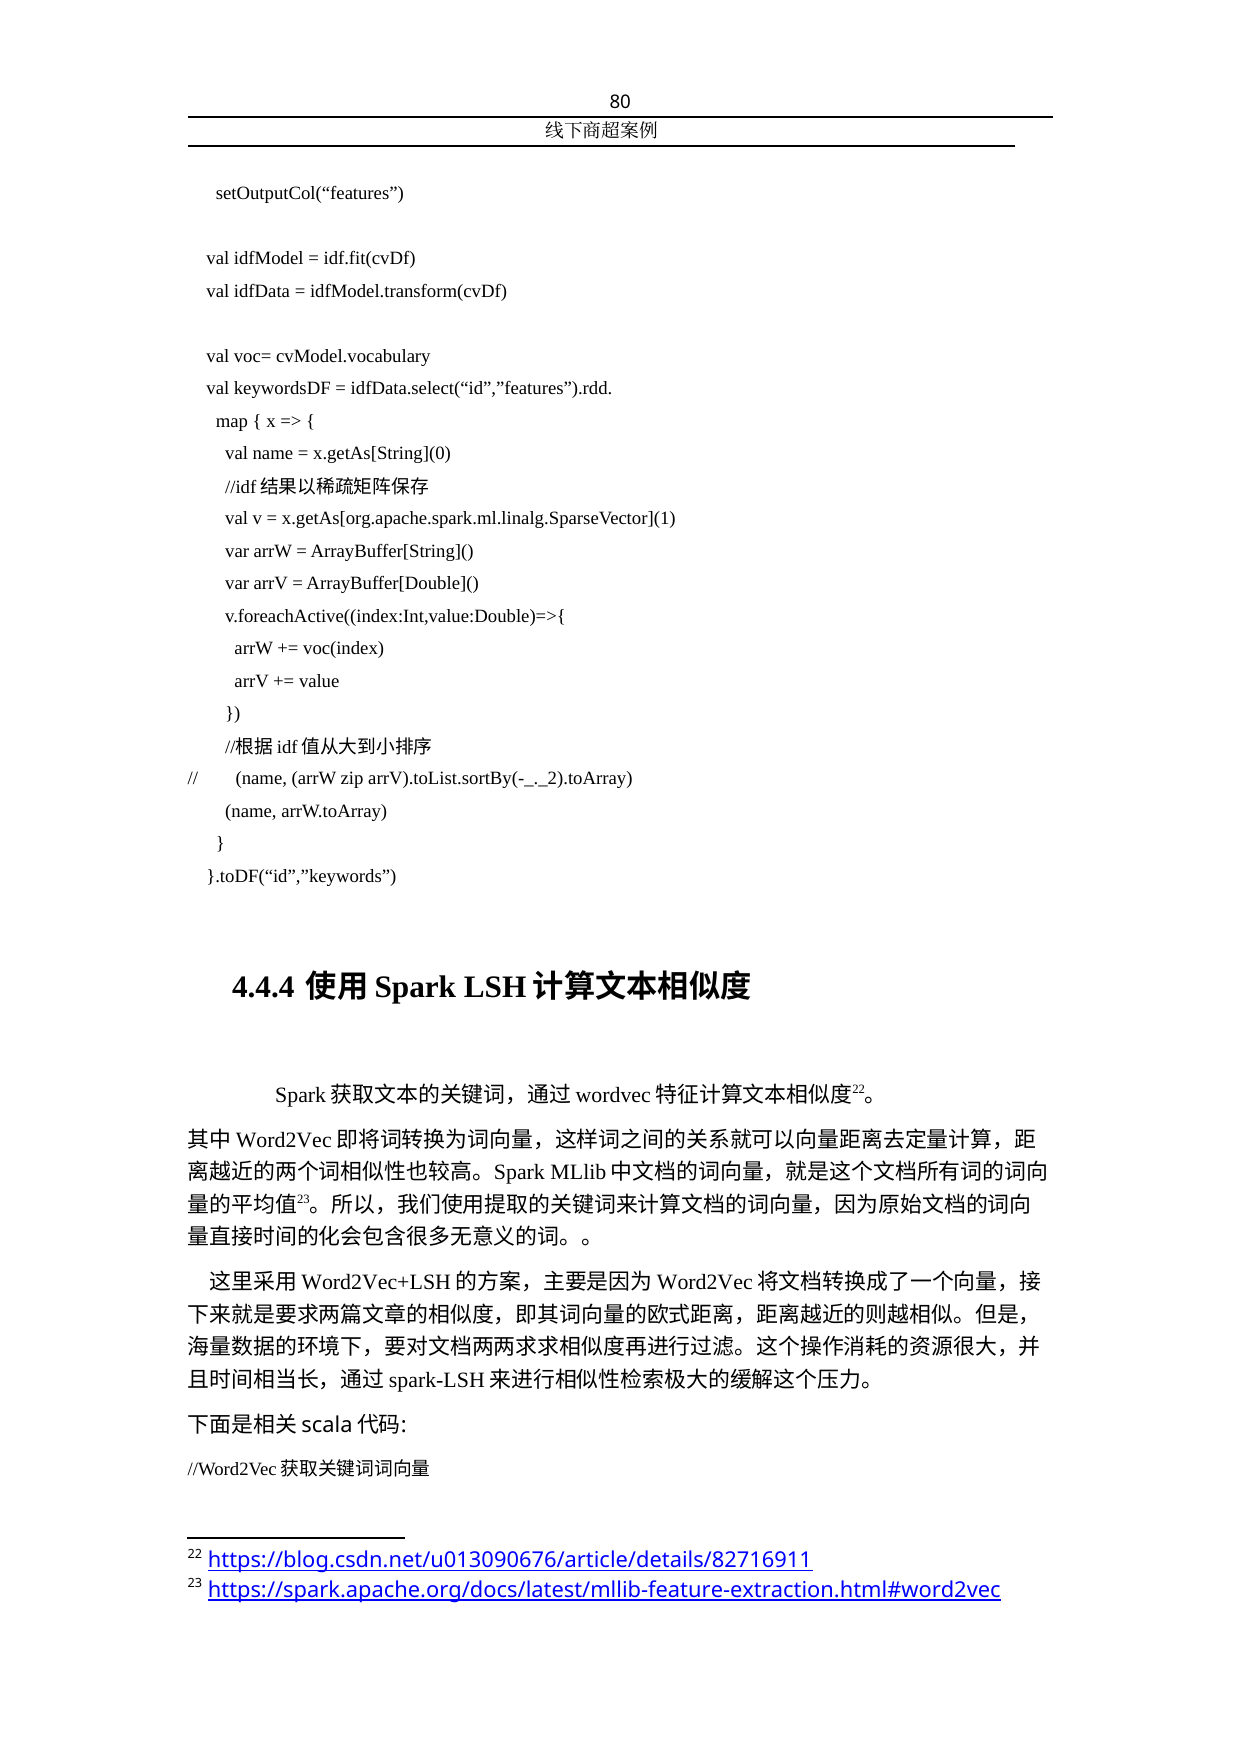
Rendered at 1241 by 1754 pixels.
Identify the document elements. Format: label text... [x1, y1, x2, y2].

text 下面是相关scala代码: [187, 1406, 1053, 1439]
subtitle 使用Spark LSH计算文本相似度 [232, 951, 1053, 1016]
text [187, 1451, 1053, 1484]
text Spark获取文本的关键词，通过wordvec特征计算文本相似度。 [231, 1076, 1053, 1109]
text 其中Word2Vec即将词转换为词向量，这样词之间的关系就可以向量距离去定量计算，距离越近的两个词相似性也较高。Spark MLlib中文档的词向量，就是这个文档所有词的词向量的平均值。所以，我们使用提取的关键词来计算文档的词向量，因为原始文档的词向量直接时间的化会包含很多无意义的词。。 [187, 1121, 1053, 1251]
text 这里采用Word2Vec+LSH的方案，主要是因为Word2Vec将文档转换成了一个向量，接下来就是要求两篇文章的相似度，即其词向量的欧式距离，距离越近的则越相似。但是，海量数据的环境下，要对文档两两求求相似度再进行过滤。这个操作消耗的资源很大，并且时间相当长，通过spark-LSH来进行相似性检索极大的缓解这个压力。 [187, 1264, 1053, 1394]
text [187, 177, 1053, 892]
